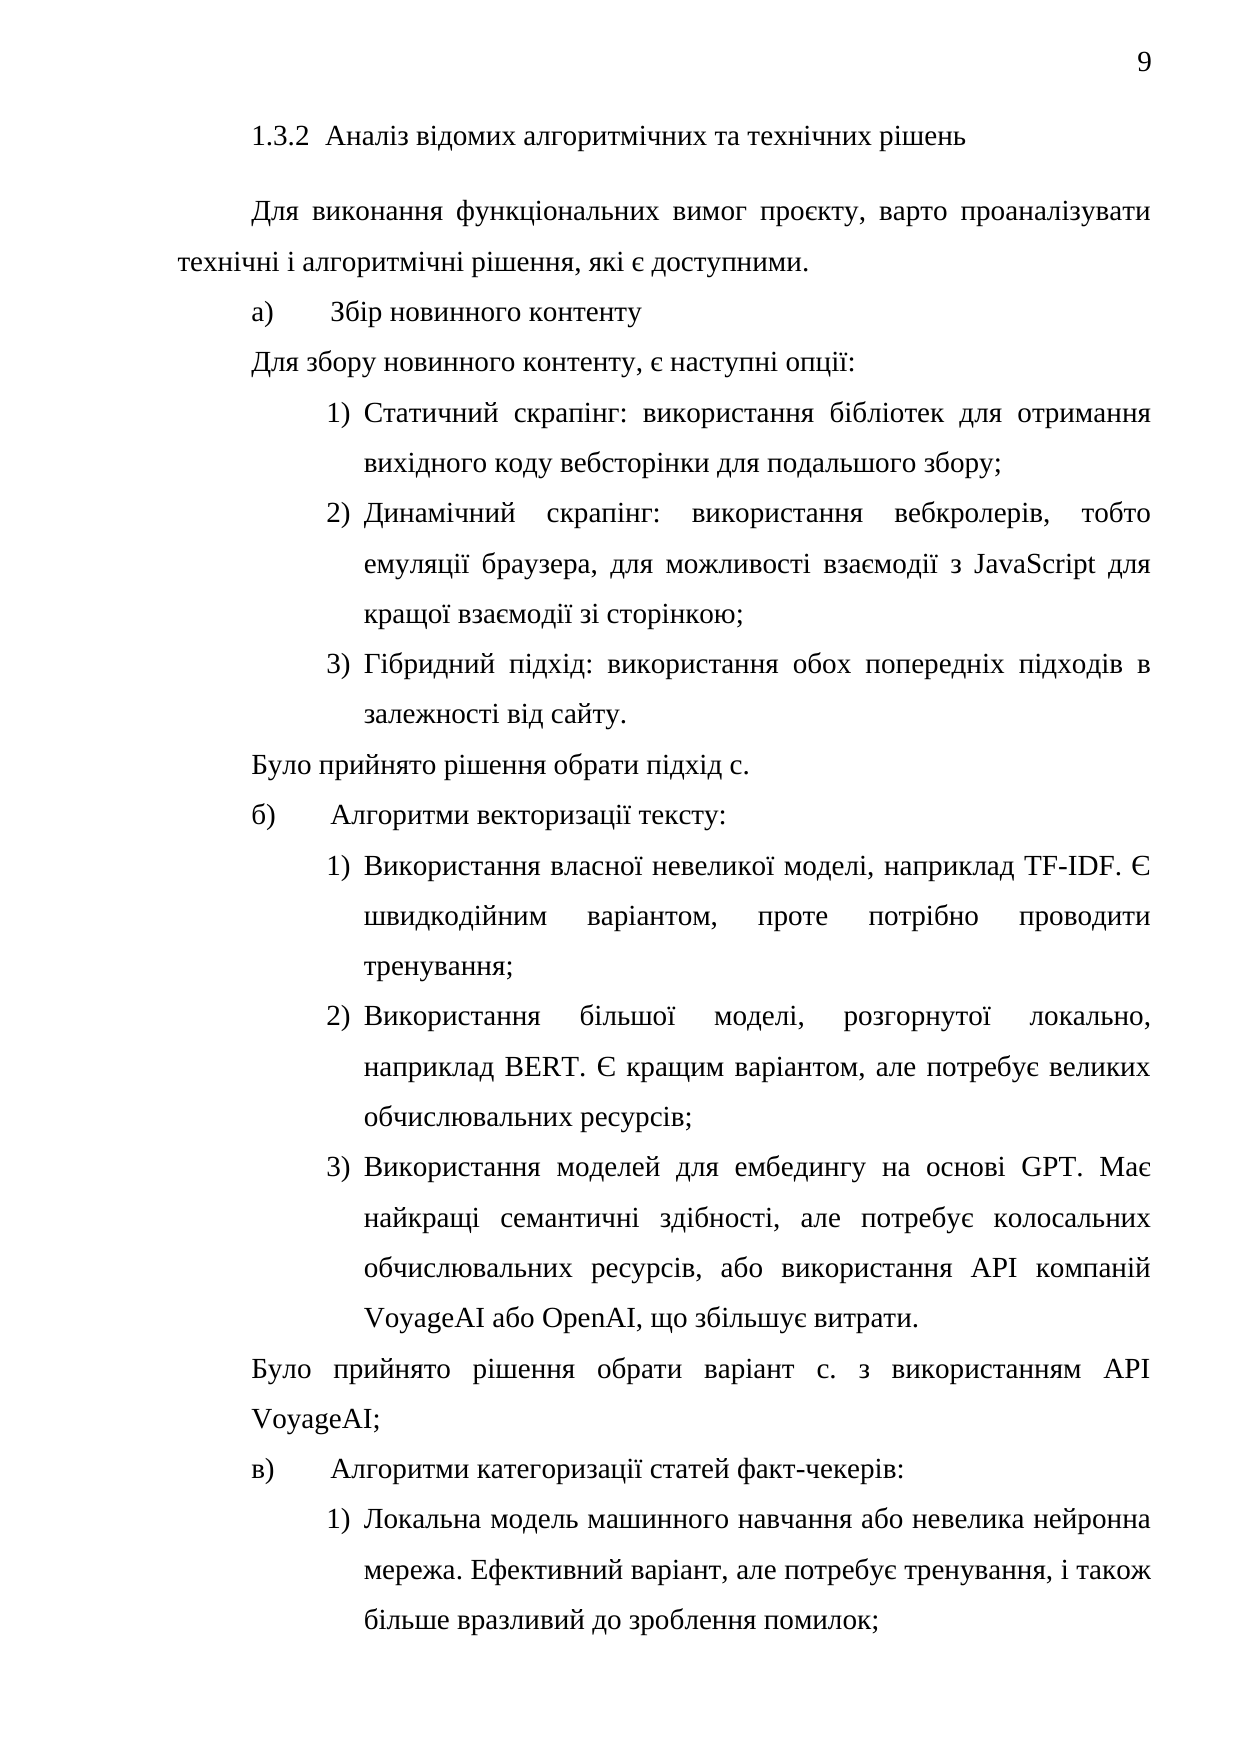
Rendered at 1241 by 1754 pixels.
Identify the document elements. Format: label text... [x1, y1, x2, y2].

list Алгоритми категоризації статей факт-чекерів: [251, 1451, 1152, 1485]
list Статичний скрапінг: використання бібліотек для отримання вихідного коду вебсторінки для подальшого збору; [326, 395, 1152, 479]
list Використання моделей для ембедингу на основі GPT. Має найкращі семантичні здібності, але потребує колосальних обчислювальних ресурсів, або використання API компаній VoyageAI або OpenAI, що збільшує витрати. [326, 1149, 1152, 1334]
text Для збору новинного контенту, є наступні опції: [177, 344, 1152, 378]
list Гібридний підхід: використання обох попередніх підходів в залежності від сайту. [326, 646, 1152, 730]
subtitle Аналіз відомих алгоритмічних та технічних рішень [251, 118, 1152, 152]
list Збір новинного контенту [251, 294, 1152, 328]
text Для виконання функціональних вимог проєкту, варто проаналізувати технічні і алгоритмічні рішення, які є доступними. [177, 193, 1152, 277]
list Алгоритми векторизації тексту: [251, 797, 1152, 831]
text Було прийнято рішення обрати варіант с. з використанням API VoyageAI; [251, 1351, 1152, 1434]
list Локальна модель машинного навчання або невелика нейронна мережа. Ефективний варіант, але потребує тренування, і також більше вразливий до зроблення помилок; [326, 1502, 1152, 1636]
list Використання більшої моделі, розгорнутої локально, наприклад BERT. Є кращим варіантом, але потребує великих обчислювальних ресурсів; [326, 998, 1152, 1133]
list Динамічний скрапінг: використання вебкролерів, тобто емуляції браузера, для можливості взаємодії з JavaScript для кращої взаємодії зі сторінкою; [326, 495, 1152, 629]
text Було прийнято рішення обрати підхід с. [177, 747, 1152, 781]
list Використання власної невеликої моделі, наприклад TF-IDF. Є швидкодійним варіантом, проте потрібно проводити тренування; [326, 848, 1152, 982]
